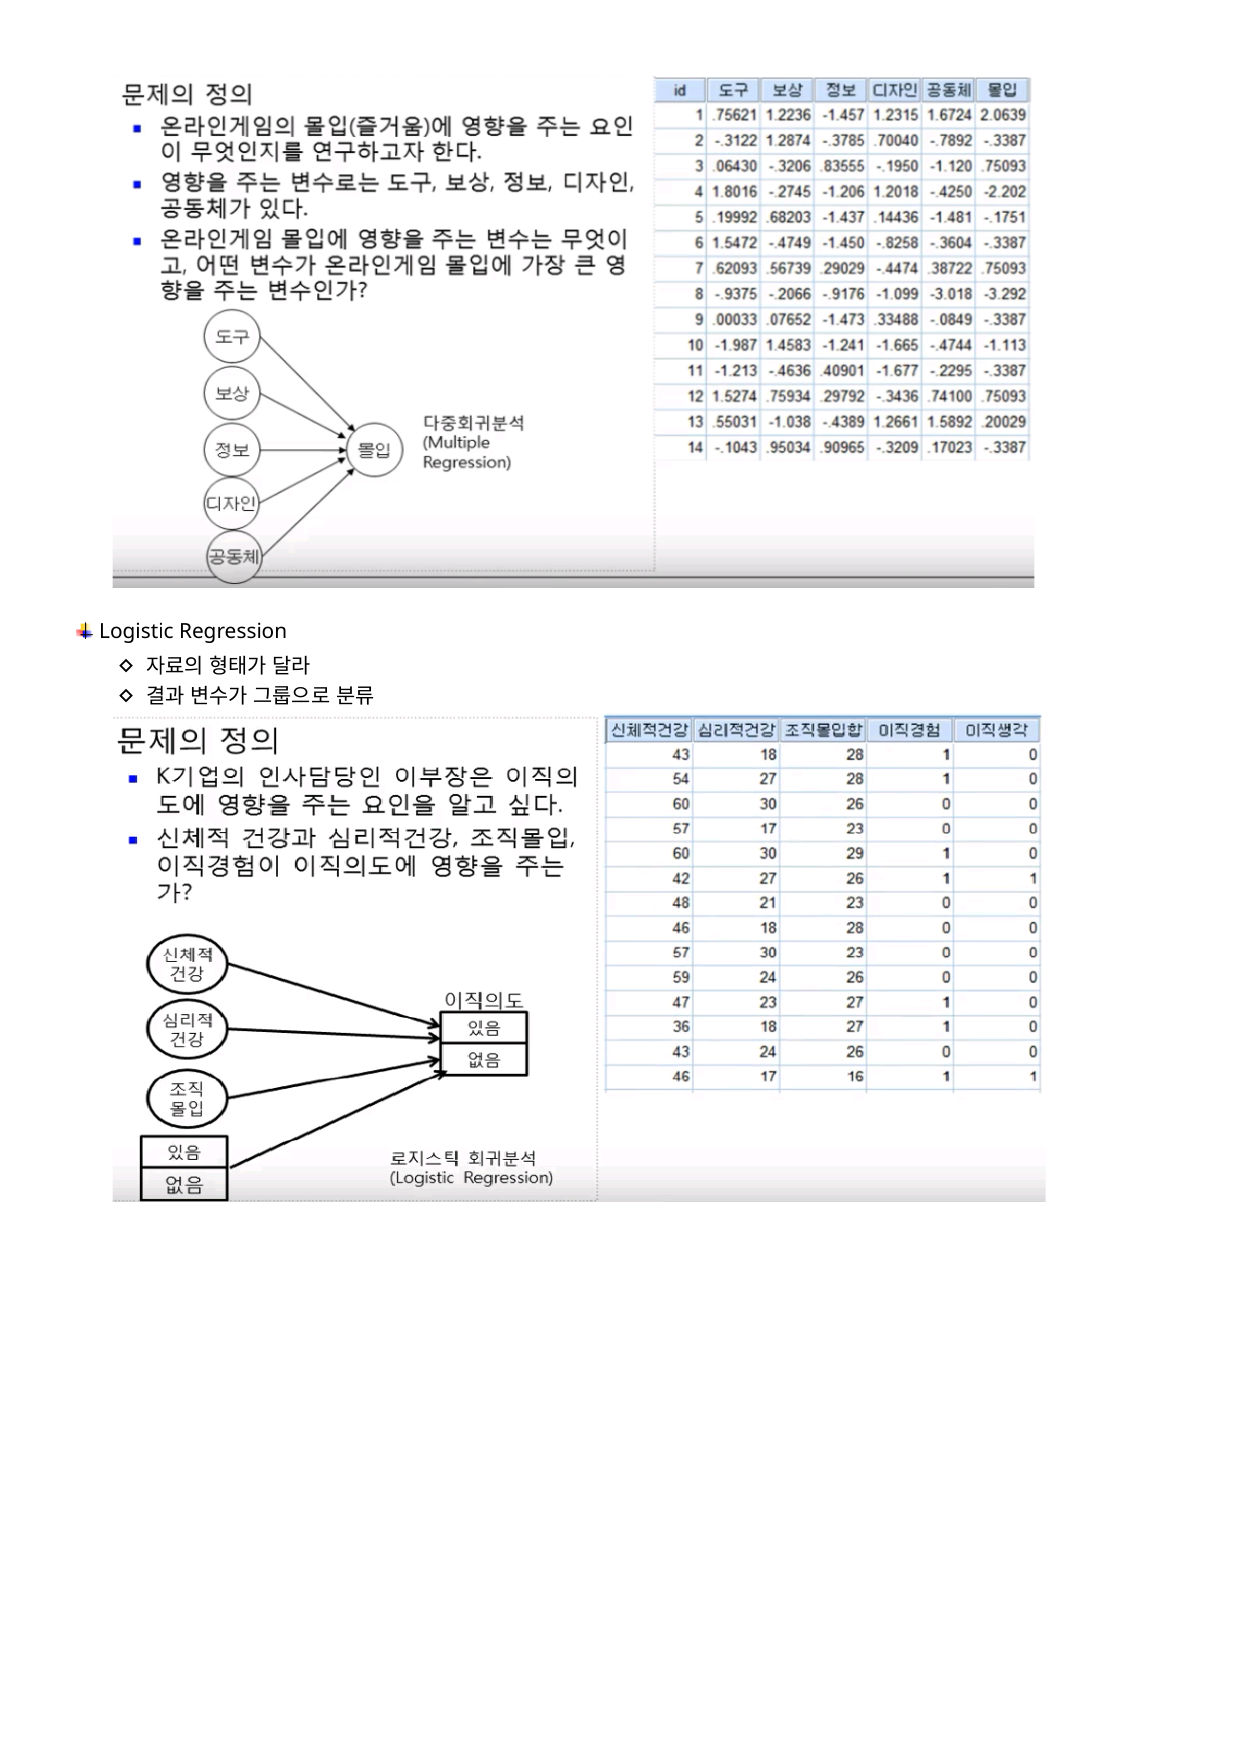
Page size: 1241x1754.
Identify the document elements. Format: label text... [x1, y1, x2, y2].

picture [112, 75, 1035, 588]
picture [112, 709, 1046, 1202]
list Logistic Regression [75, 616, 1165, 649]
picture [76, 621, 93, 639]
list 자료의 형태가 달라 [117, 649, 1165, 679]
list 결과 변수가 그룹으로 분류 [117, 679, 1165, 709]
